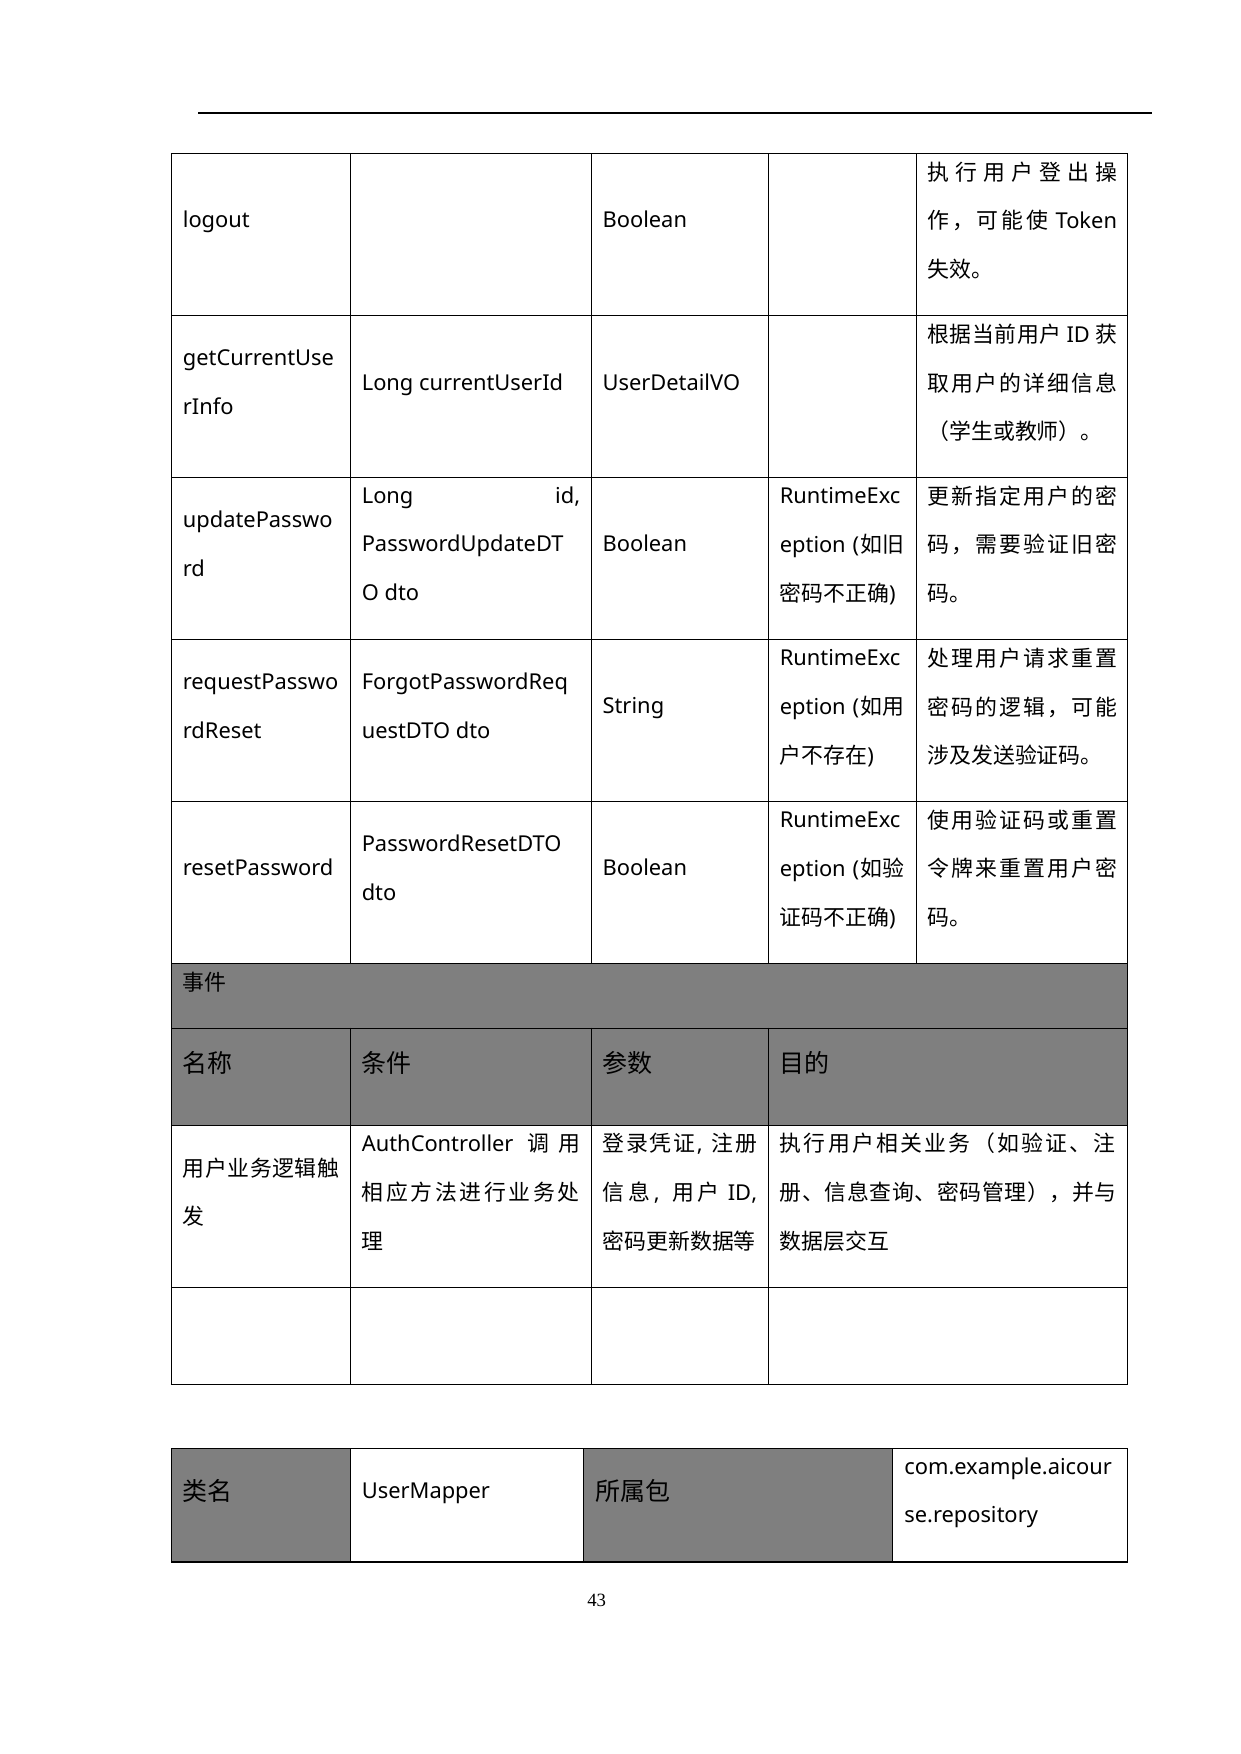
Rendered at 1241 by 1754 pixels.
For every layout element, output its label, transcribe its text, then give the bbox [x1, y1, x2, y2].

table_cell 登录凭证, 注册信息, 用户ID, 密码更新数据等 [592, 1126, 768, 1287]
table_cell ForgotPasswordRequestDTO dto [351, 640, 591, 801]
table_cell [769, 316, 916, 477]
table_cell Boolean [592, 478, 768, 639]
table_header UserMapper [351, 1449, 583, 1561]
table_cell 目的 [769, 1029, 1127, 1125]
table_cell requestPasswordReset [172, 640, 350, 801]
table_cell PasswordResetDTO dto [351, 802, 591, 963]
table_header 类名 [172, 1449, 350, 1561]
table_cell 名称 [172, 1029, 350, 1125]
table_cell String [592, 640, 768, 801]
table_cell Long currentUserId [351, 316, 591, 477]
table_cell 参数 [592, 1029, 768, 1125]
table_cell RuntimeException (如用户不存在) [769, 640, 916, 801]
table_cell updatePassword [172, 478, 350, 639]
table_cell 使用验证码或重置令牌来重置用户密码。 [917, 802, 1127, 963]
table_cell 执行用户相关业务（如验证、注册、信息查询、密码管理），并与数据层交互 [769, 1126, 1127, 1287]
table_cell Boolean [592, 802, 768, 963]
table_cell [769, 1288, 1127, 1384]
table_cell RuntimeException (如验证码不正确) [769, 802, 916, 963]
table_cell [351, 154, 591, 315]
table_cell 更新指定用户的密码，需要验证旧密码。 [917, 478, 1127, 639]
table_cell [769, 154, 916, 315]
table_cell [351, 1288, 591, 1384]
table_cell [592, 1288, 768, 1384]
table_cell Long id, PasswordUpdateDTO dto [351, 478, 591, 639]
table_header com.example.aicourse.repository [893, 1449, 1127, 1561]
table_cell UserDetailVO [592, 316, 768, 477]
table_cell AuthController调用相应方法进行业务处理 [351, 1126, 591, 1287]
table_cell [172, 1288, 350, 1384]
table_cell 根据当前用户ID获取用户的详细信息（学生或教师）。 [917, 316, 1127, 477]
table_cell resetPassword [172, 802, 350, 963]
table_cell 处理用户请求重置密码的逻辑，可能涉及发送验证码。 [917, 640, 1127, 801]
table_cell getCurrentUserInfo [172, 316, 350, 477]
table_cell RuntimeException (如旧密码不正确) [769, 478, 916, 639]
table_cell 执行用户登出操作，可能使Token失效。 [917, 154, 1127, 315]
table_header 所属包 [584, 1449, 892, 1561]
table_cell logout [172, 154, 350, 315]
table_cell 用户业务逻辑触发 [172, 1126, 350, 1287]
table_cell Boolean [592, 154, 768, 315]
table_cell 条件 [351, 1029, 591, 1125]
table_cell 事件 [172, 964, 1127, 1028]
